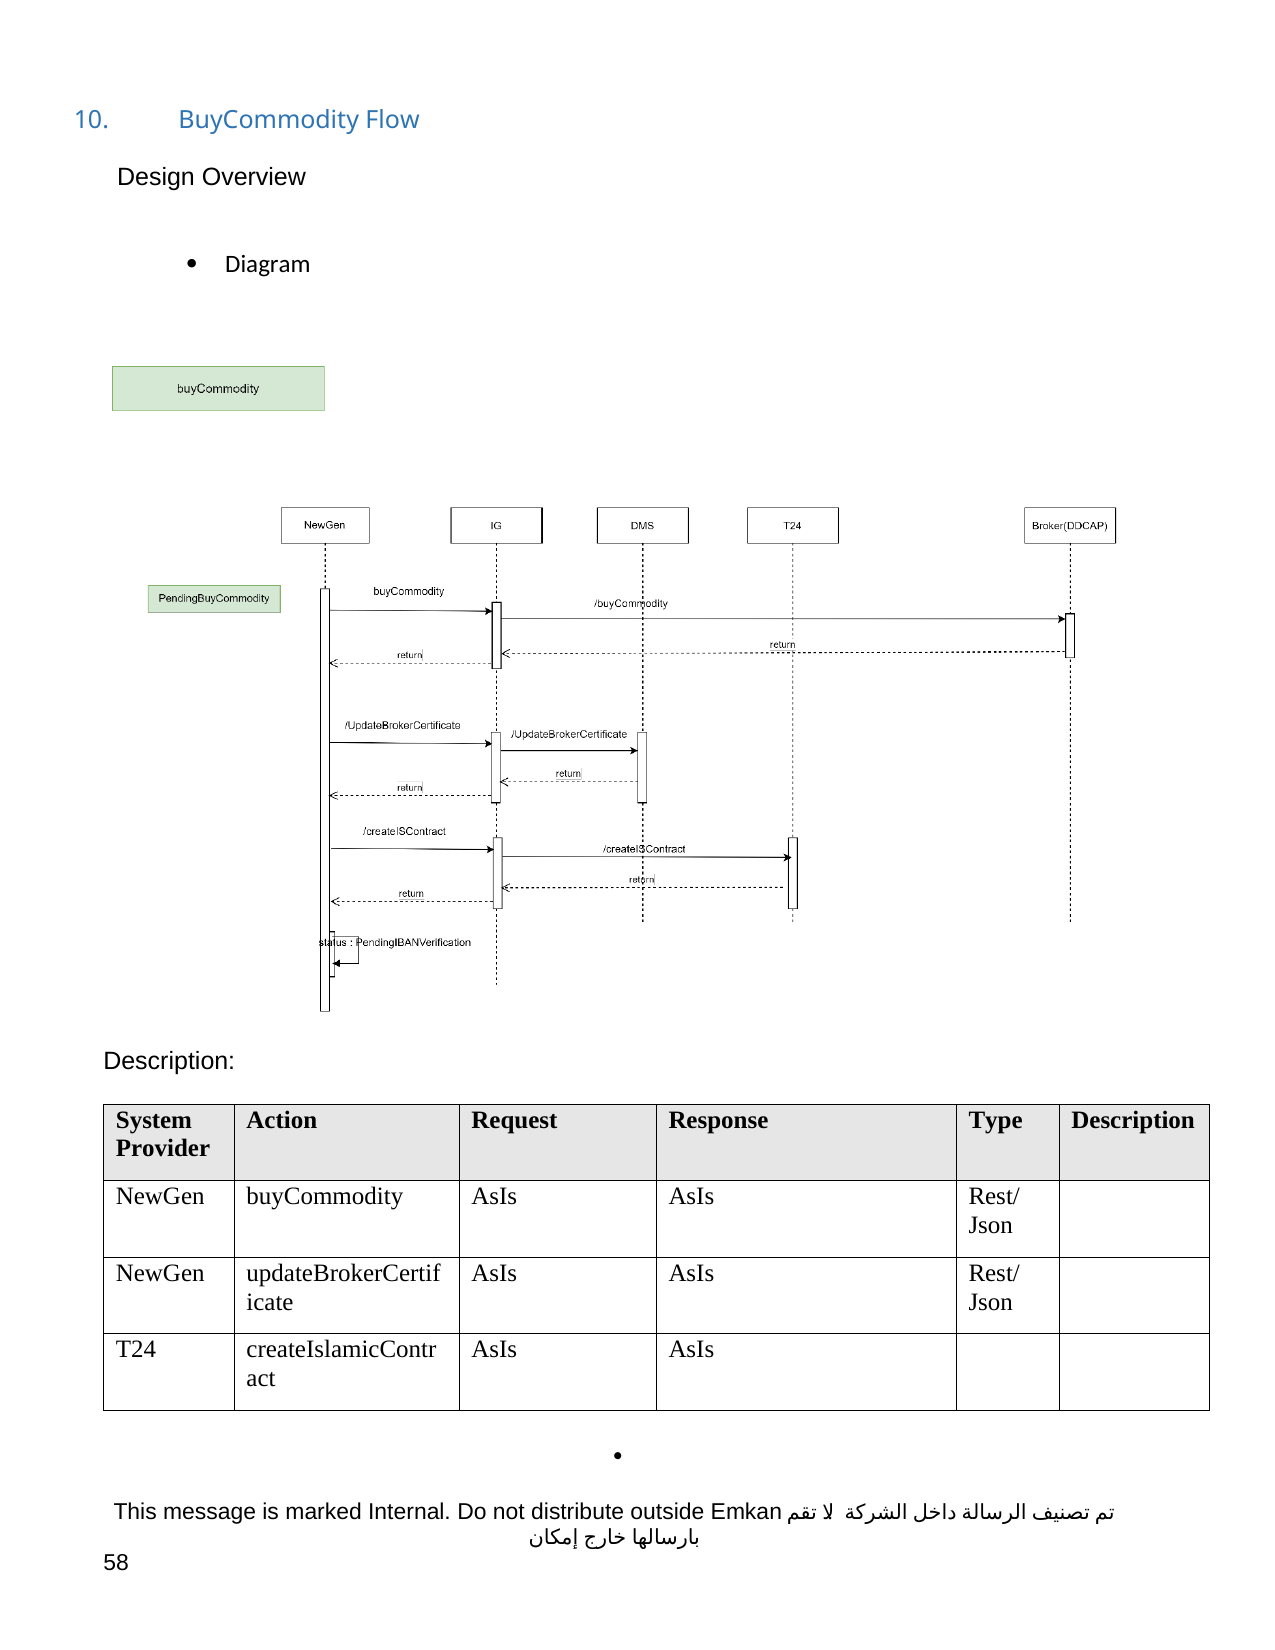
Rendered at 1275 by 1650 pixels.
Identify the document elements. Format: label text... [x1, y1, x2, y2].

table_cell AsIs [460, 1181, 656, 1257]
text Description: [103, 1046, 1125, 1075]
table_cell Rest/Json [957, 1181, 1059, 1257]
table_cell buyCommodity [235, 1181, 459, 1257]
text Design Overview [103, 162, 1125, 191]
table_cell [1060, 1258, 1209, 1333]
table_header Type [957, 1105, 1059, 1180]
table_cell AsIs [657, 1334, 956, 1410]
table_cell [957, 1334, 1059, 1410]
table_cell NewGen [104, 1258, 234, 1333]
table_cell AsIs [657, 1181, 956, 1257]
table_header Action [235, 1105, 459, 1180]
table_cell NewGen [104, 1181, 234, 1257]
table_cell [1060, 1334, 1209, 1410]
subtitle BuyCommodity Flow [73, 101, 1042, 135]
picture [103, 357, 1125, 1020]
table_cell AsIs [460, 1334, 656, 1410]
table_header Description [1060, 1105, 1209, 1180]
list Diagram [187, 248, 1125, 278]
table_header Response [657, 1105, 956, 1180]
table_cell AsIs [460, 1258, 656, 1333]
table_header System Provider [104, 1105, 234, 1180]
table_cell AsIs [657, 1258, 956, 1333]
table_cell Rest/Json [957, 1258, 1059, 1333]
table_cell [1060, 1181, 1209, 1257]
table_header Request [460, 1105, 656, 1180]
table_cell createIslamicContract [235, 1334, 459, 1410]
table_cell T24 [104, 1334, 234, 1410]
table_cell updateBrokerCertificate [235, 1258, 459, 1333]
